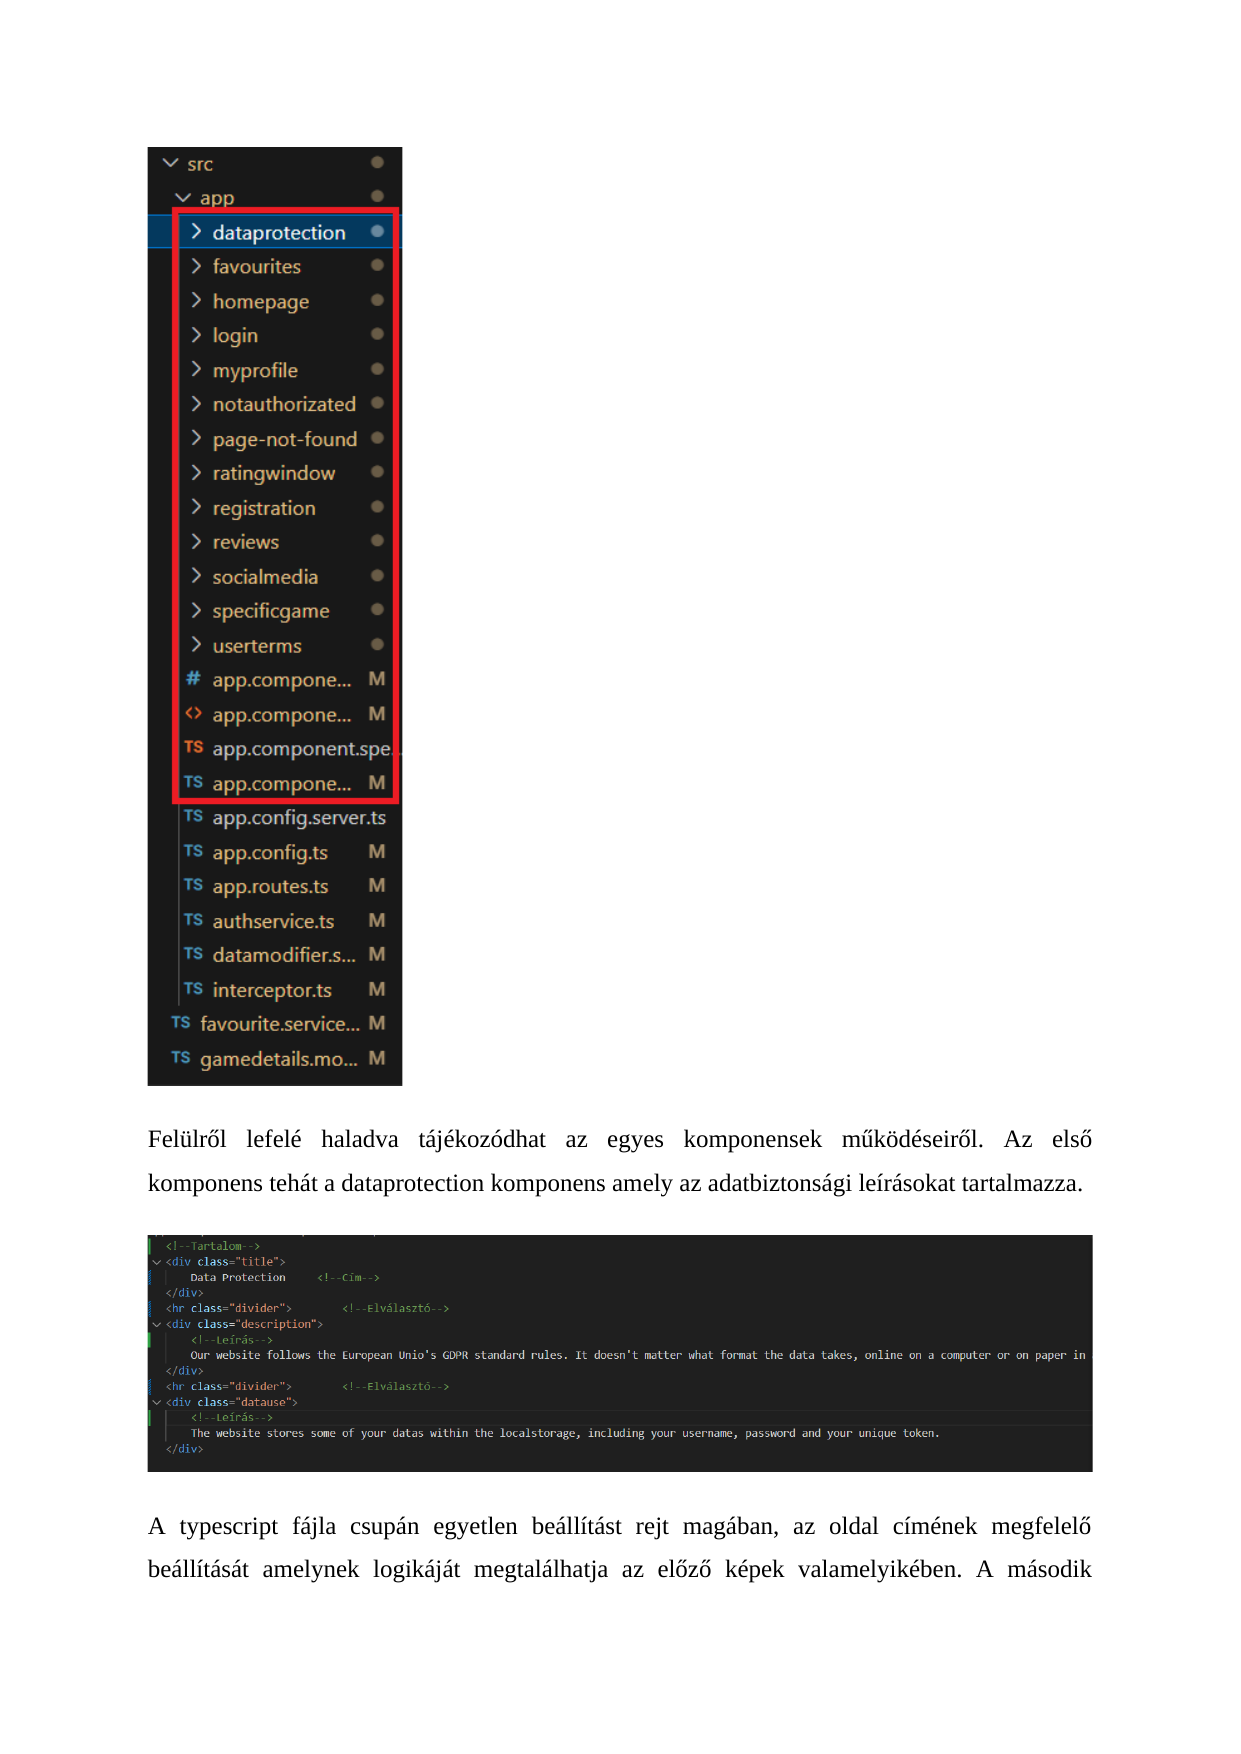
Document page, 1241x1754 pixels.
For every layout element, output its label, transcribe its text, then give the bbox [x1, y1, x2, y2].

picture [147, 1235, 1093, 1472]
picture [147, 147, 403, 1086]
text Felülről lefelé haladva tájékozódhat az egyes komponensek működéseiről. Az első komponens tehát a dataprotection komponens amely az adatbiztonsági leírásokat tartalmazza. [148, 1124, 1093, 1196]
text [148, 1511, 1093, 1583]
